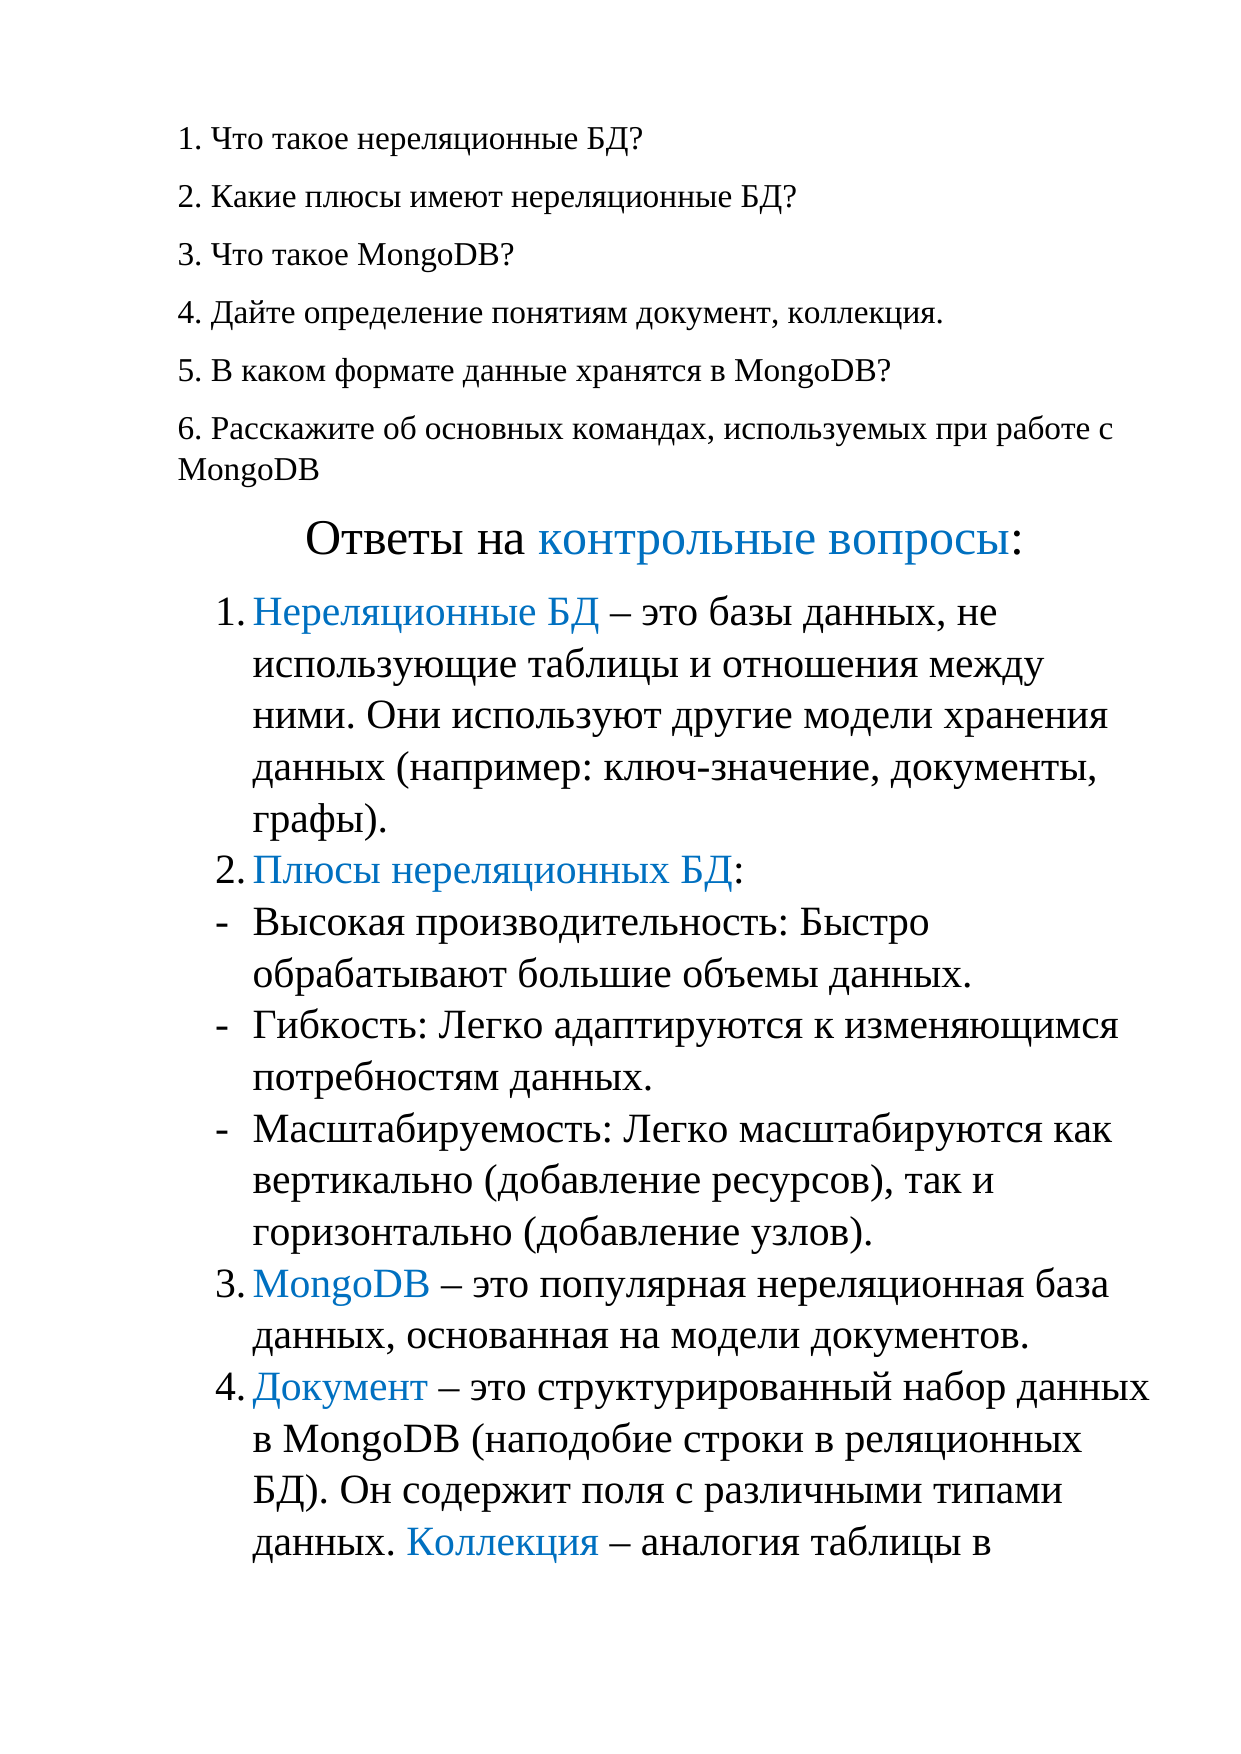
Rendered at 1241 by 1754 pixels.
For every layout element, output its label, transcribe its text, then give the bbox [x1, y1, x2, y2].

text 6. Расскажите об основных командах, используемых при работе с MongoDB [177, 408, 1152, 488]
list Нереляционные БД – это базы данных, не использующие таблицы и отношения между ними. Они используют другие модели хранения данных (например: ключ-значение, документы, графы). [215, 586, 1152, 841]
text 5. В каком формате данные хранятся в MongoDB? [177, 350, 1152, 388]
list Плюсы нереляционных БД: [215, 845, 1152, 893]
text Ответы на контрольные вопросы: [177, 508, 1152, 565]
text 4. Дайте определение понятиям документ, коллекция. [177, 292, 1152, 331]
text 2. Какие плюсы имеют нереляционные БД? [177, 176, 1152, 214]
text 3. Что такое MongoDB? [177, 234, 1152, 272]
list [215, 1361, 1152, 1564]
list Масштабируемость: Легко масштабируются как вертикально (добавление ресурсов), так и горизонтально (добавление узлов). [215, 1103, 1152, 1254]
list Высокая производительность: Быстро обрабатывают большие объемы данных. [215, 896, 1152, 996]
list MongoDB – это популярная нереляционная база данных, основанная на модели документов. [215, 1258, 1152, 1358]
text 1. Что такое нереляционные БД? [177, 118, 1152, 156]
list Гибкость: Легко адаптируются к изменяющимся потребностям данных. [215, 1000, 1152, 1099]
